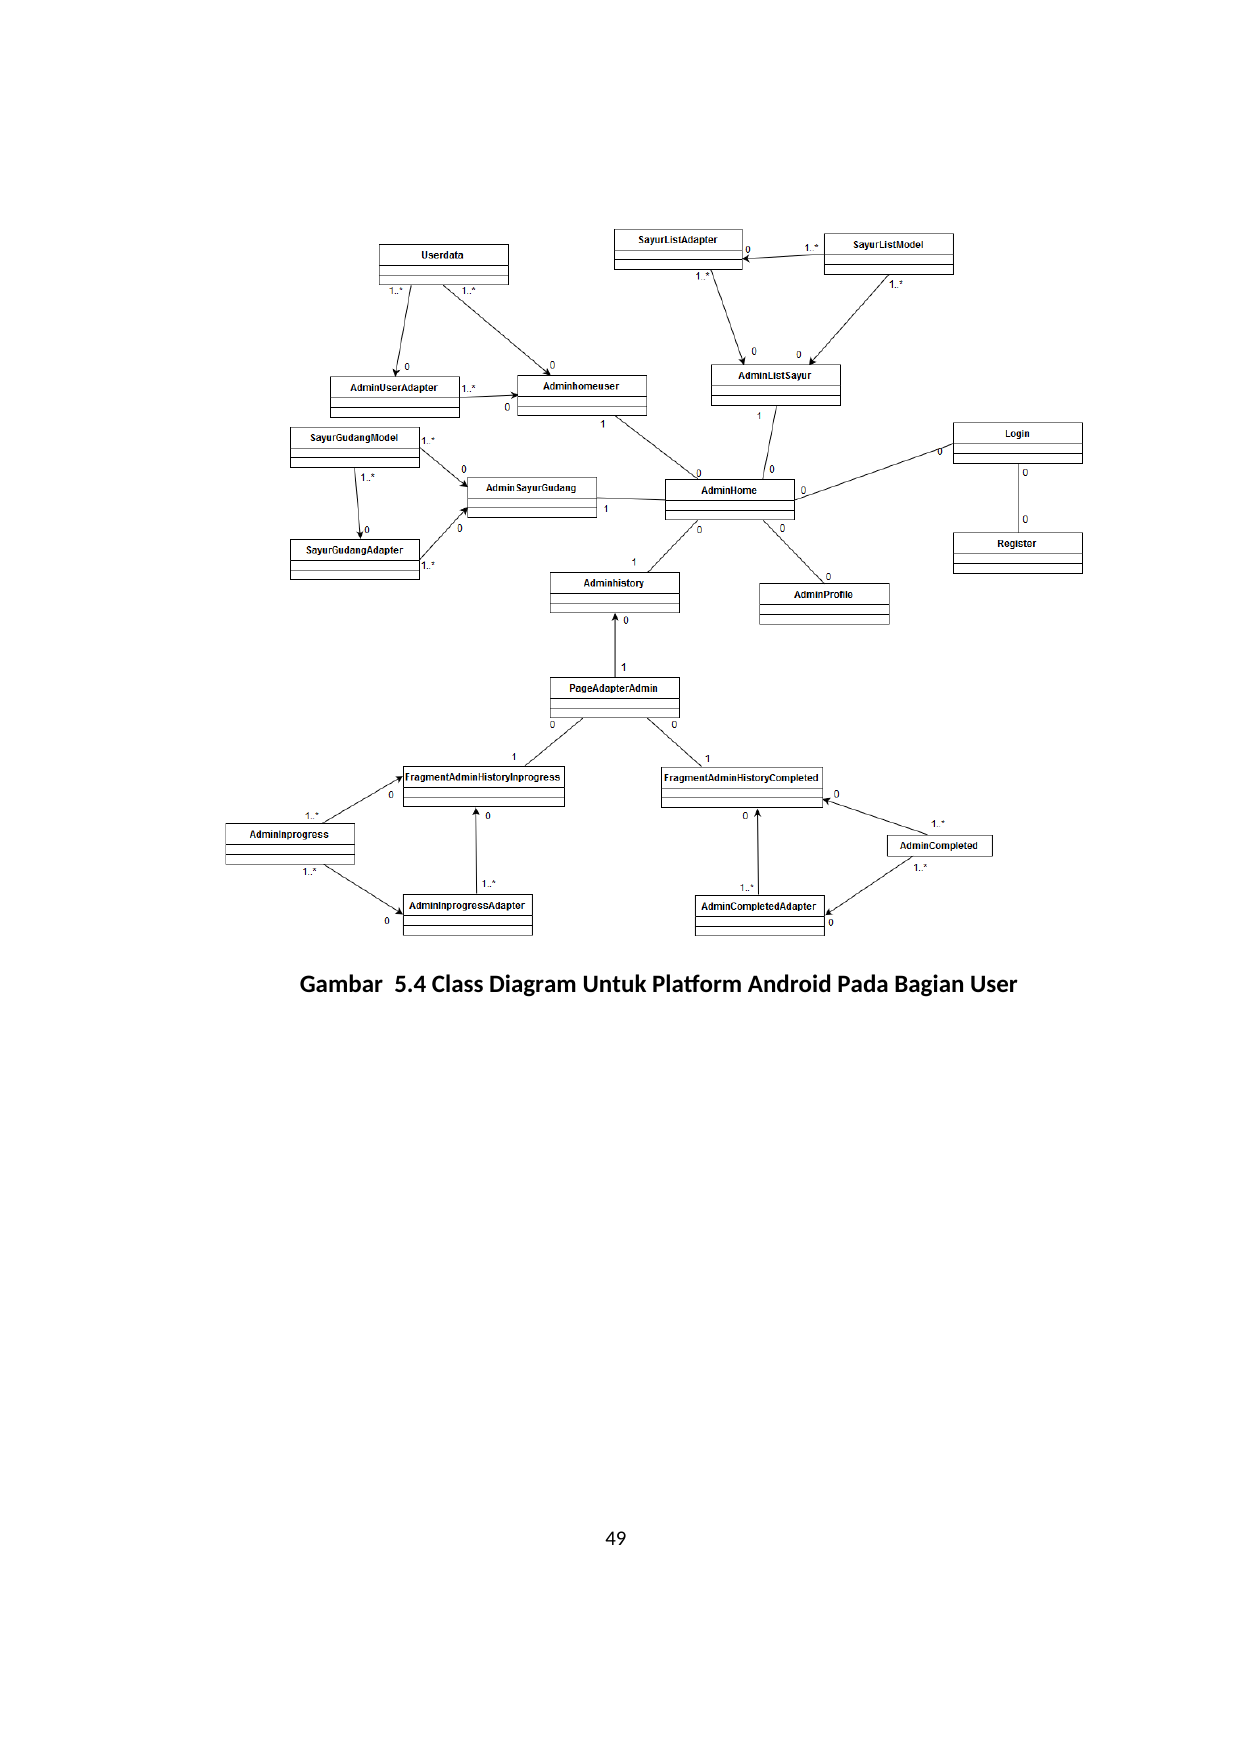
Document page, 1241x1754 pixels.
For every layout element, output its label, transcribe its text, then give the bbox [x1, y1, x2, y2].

picture [225, 159, 1116, 936]
subtitle Gambar 5.4 Class Diagram Untuk Platform Android Pada Bagian User [226, 968, 1092, 998]
